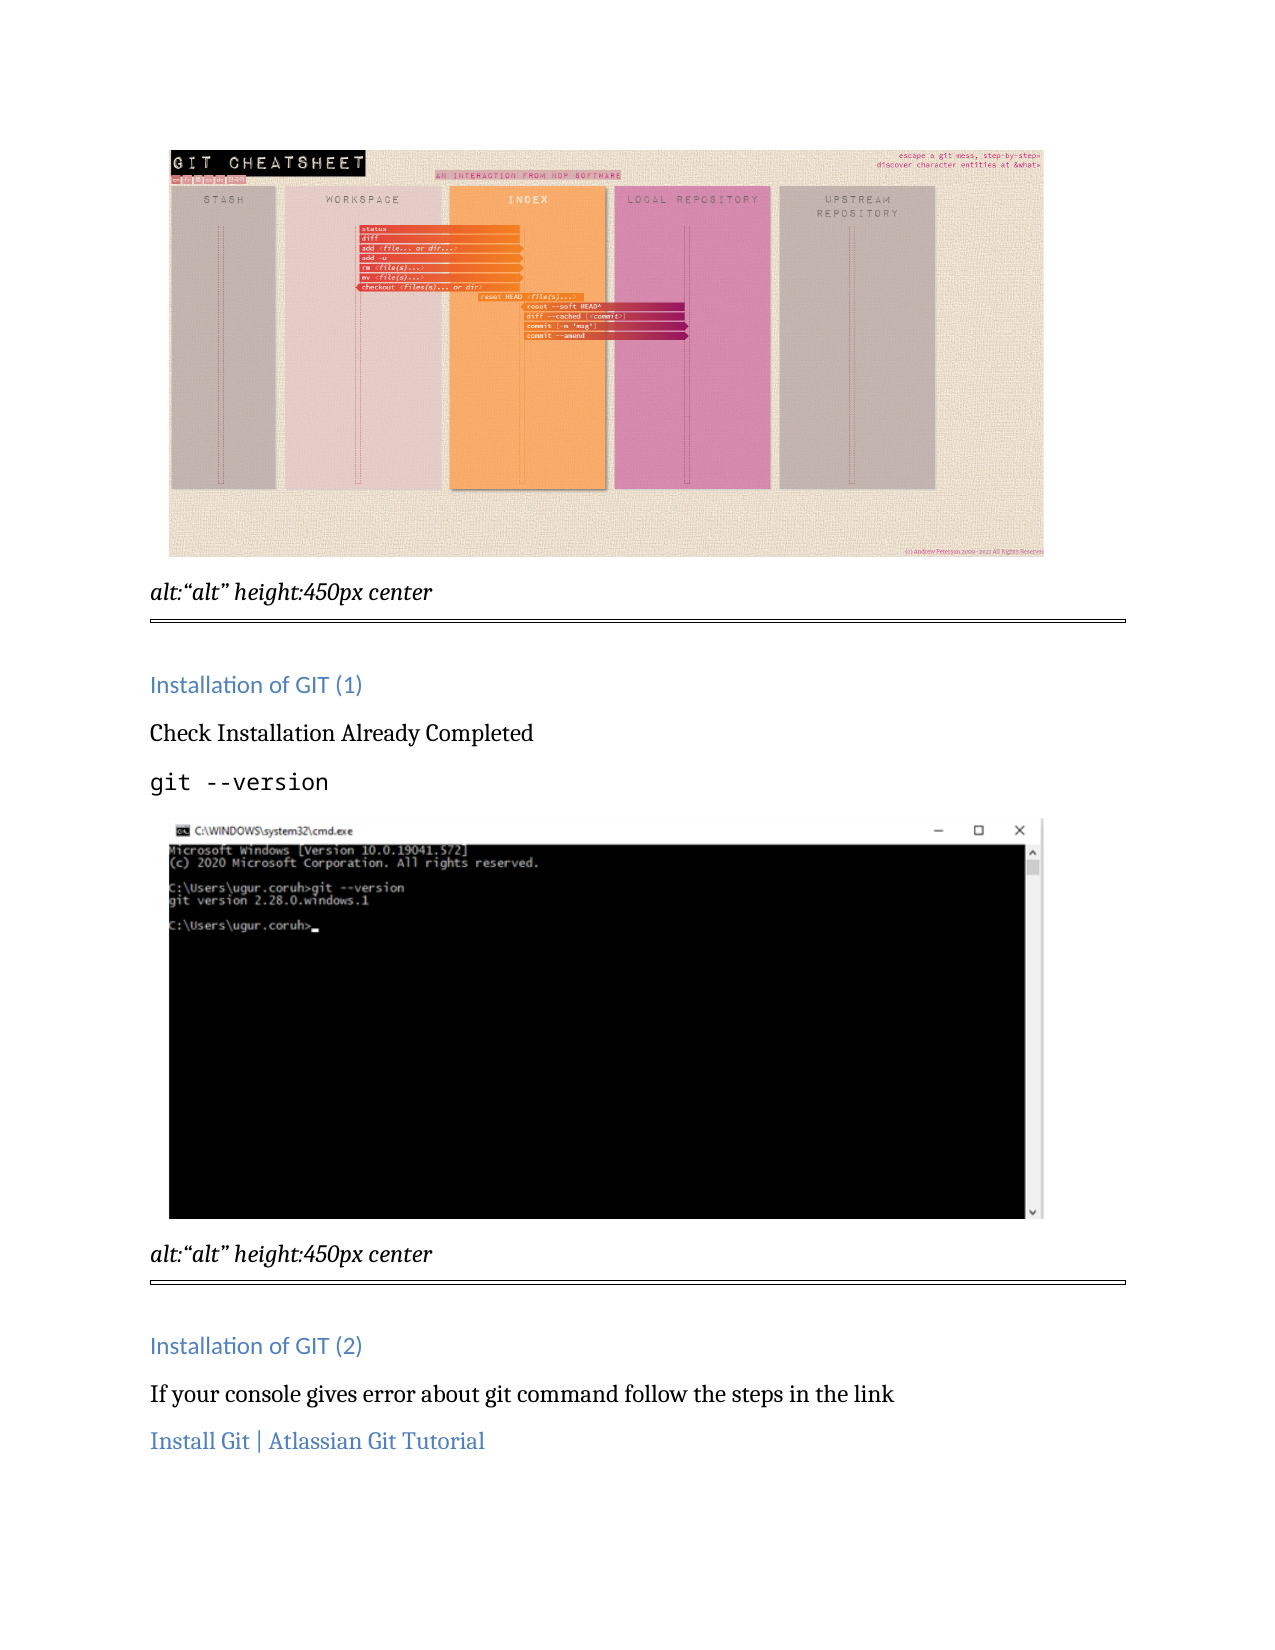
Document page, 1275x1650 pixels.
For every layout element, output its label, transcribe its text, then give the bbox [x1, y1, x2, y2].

picture [168, 818, 1044, 1219]
text If your console gives error about git command follow the steps in the link [150, 1380, 1125, 1408]
text alt:“alt” height:450px center [150, 578, 1125, 607]
subtitle Installation of GIT (1) [150, 669, 1125, 700]
picture [168, 150, 1044, 558]
text Install Git | Atlassian Git Tutorial [150, 1427, 1125, 1456]
text alt:“alt” height:450px center [150, 1240, 1125, 1268]
subtitle Installation of GIT (2) [150, 1331, 1125, 1361]
text Check Installation Already Completed [150, 718, 1125, 747]
text git --version [150, 766, 1125, 797]
